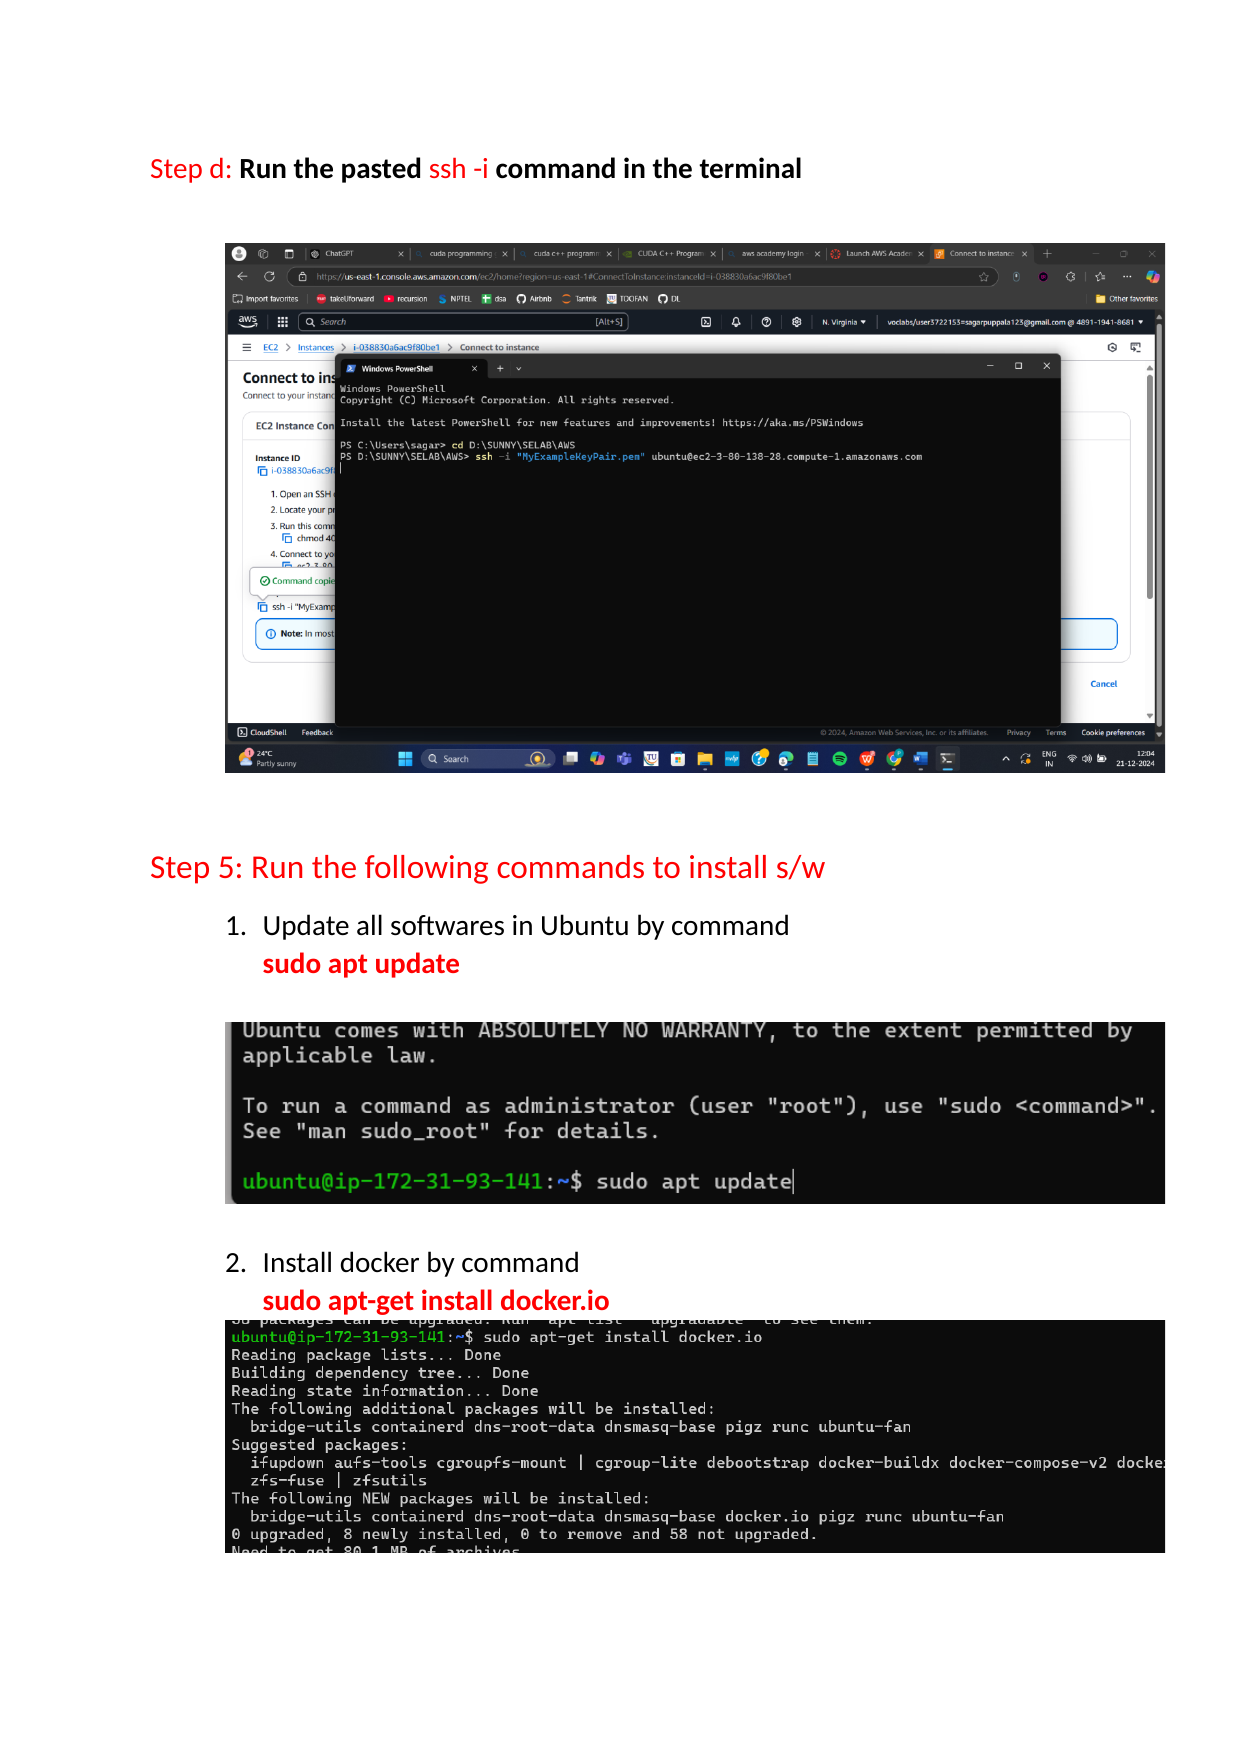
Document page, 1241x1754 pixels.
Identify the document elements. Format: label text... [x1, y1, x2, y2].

picture [225, 1022, 1166, 1204]
list sudo apt update [262, 945, 1090, 981]
picture [225, 243, 1166, 773]
text Step 5: Run the following commands to install s/w [150, 846, 1090, 887]
list Install docker by command [225, 1244, 1090, 1279]
text Step d: Run the pasted ssh -i command in the terminal [150, 150, 1090, 186]
picture [225, 1320, 1166, 1553]
list Update all softwares in Ubuntu by command [225, 907, 1090, 943]
list sudo apt-get install docker.io [262, 1282, 1090, 1318]
